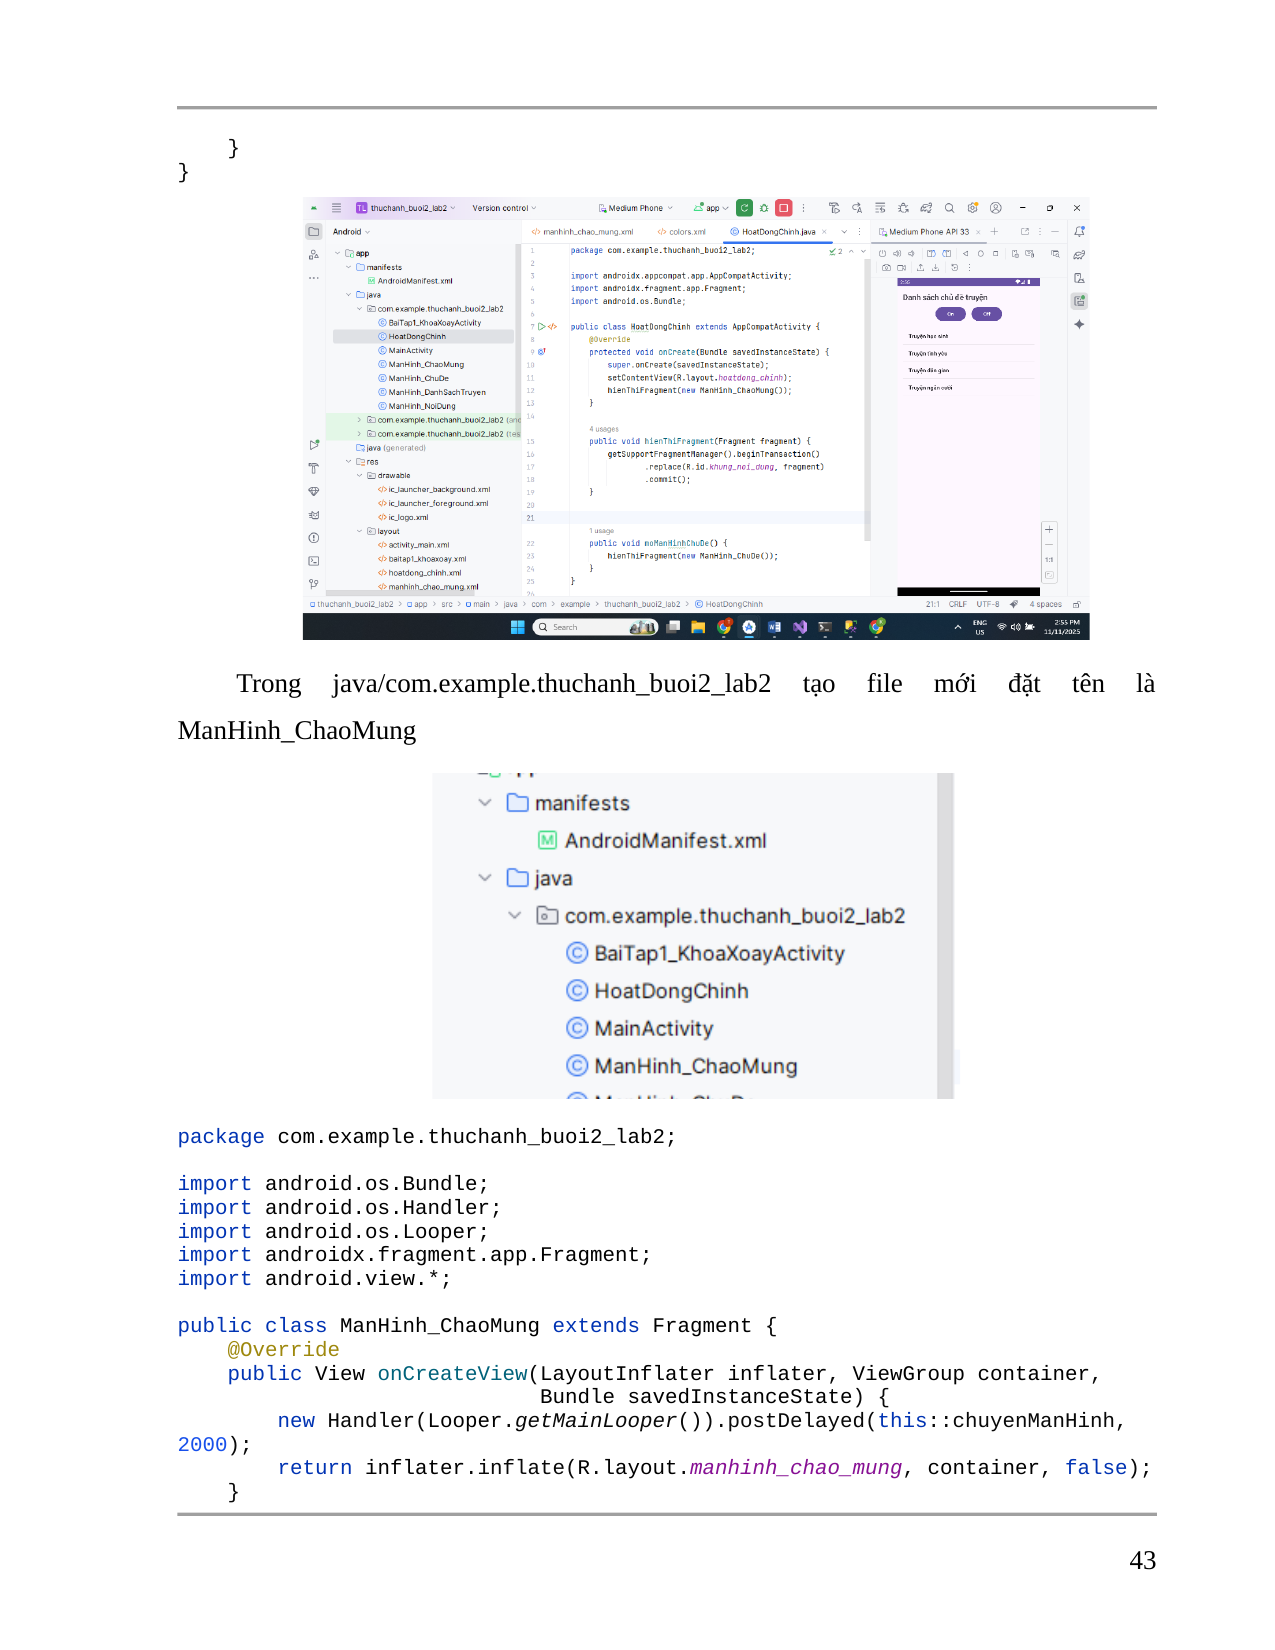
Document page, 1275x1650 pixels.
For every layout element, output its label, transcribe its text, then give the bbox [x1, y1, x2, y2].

picture [432, 773, 961, 1099]
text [177, 1126, 1157, 1504]
picture [302, 197, 1090, 640]
text Trong java/com.example.thuchanh_buoi2_lab2 tạo file mới đặt tên là ManHinh_ChaoMung [177, 667, 1156, 745]
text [177, 137, 1157, 184]
